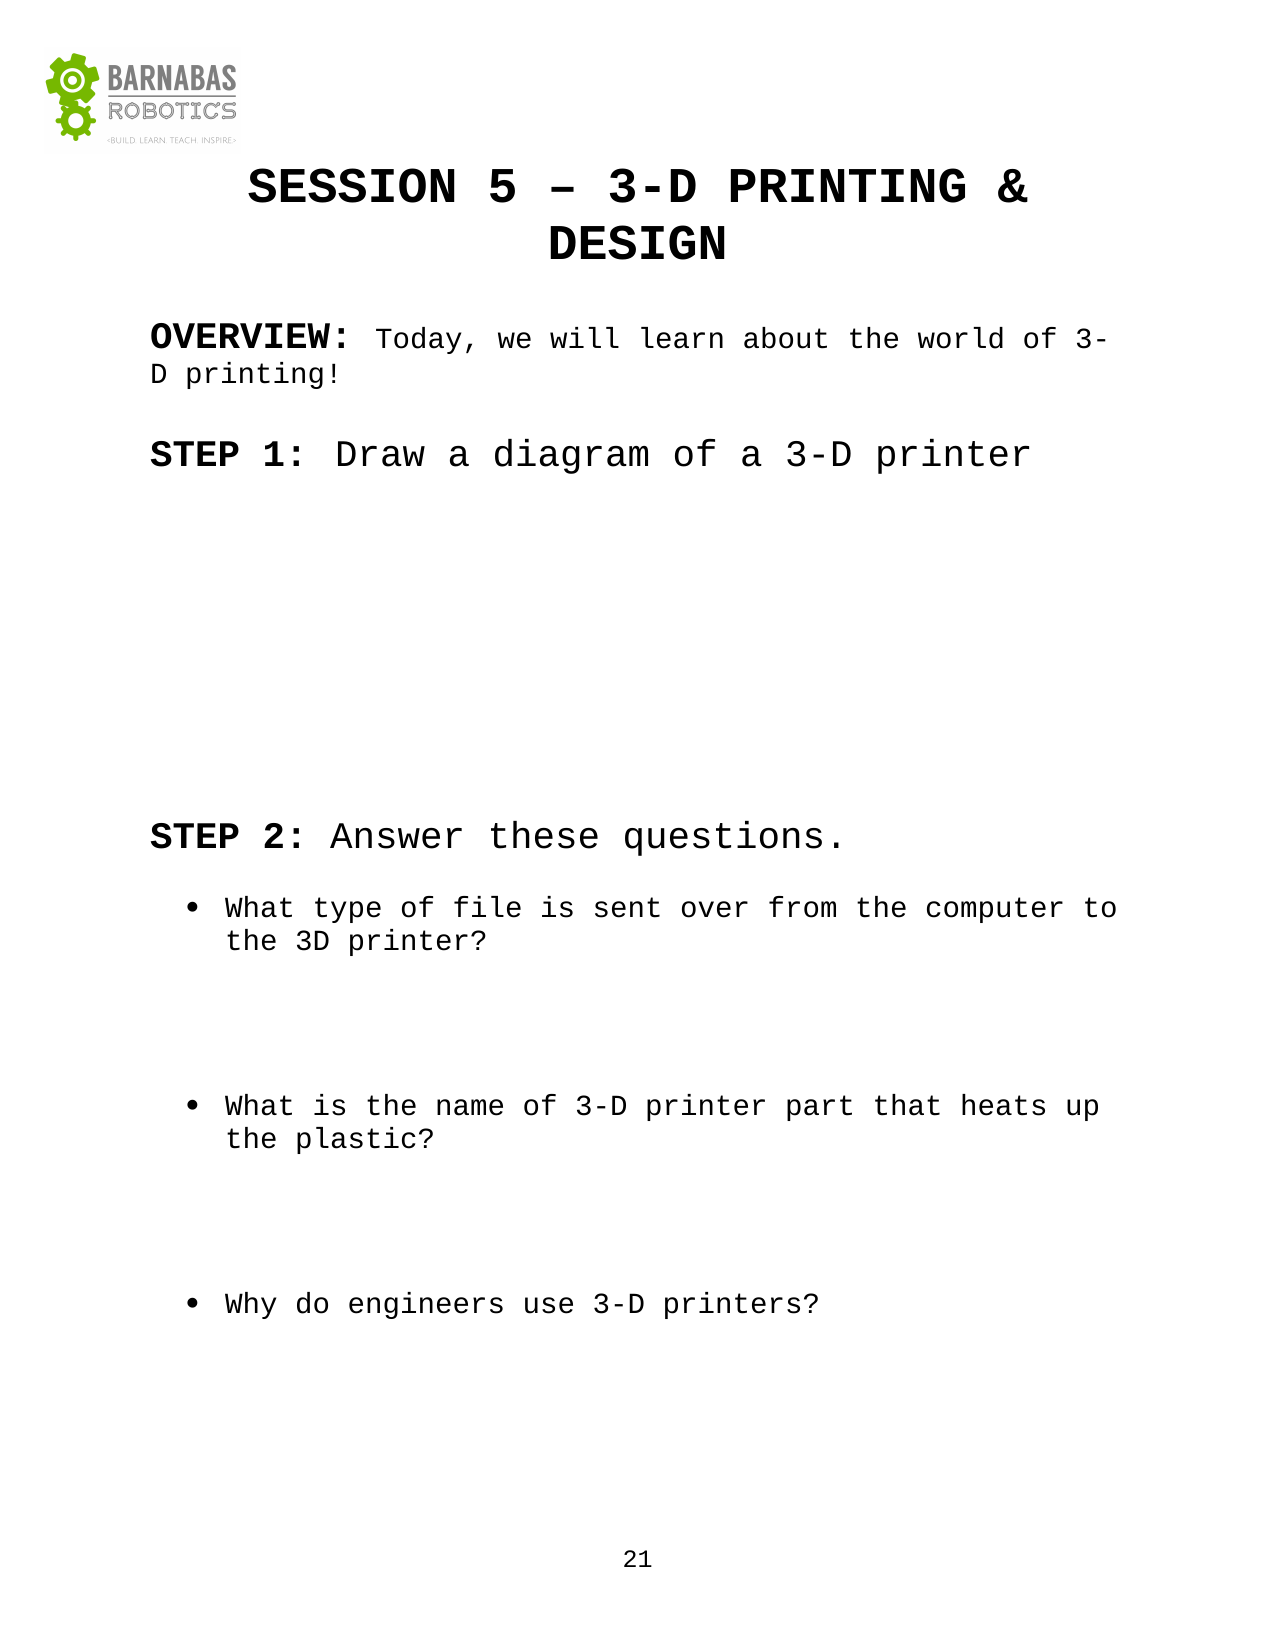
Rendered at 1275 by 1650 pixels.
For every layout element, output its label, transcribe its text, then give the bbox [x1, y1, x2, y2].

text STEP 1: Draw a diagram of a 3-D printer [150, 435, 1125, 478]
list What type of file is sent over from the computer to the 3D printer? [187, 893, 1125, 959]
text OVERVIEW: Today, we will learn about the world of 3-D printing! [150, 317, 1125, 393]
list What is the name of 3-D printer part that heats up the plastic? [187, 1091, 1125, 1157]
text SESSION 5 – 3-D PRINTING & DESIGN [150, 161, 1125, 274]
list Why do engineers use 3-D printers? [187, 1289, 1125, 1322]
picture [43, 47, 242, 154]
text STEP 2: Answer these questions. [150, 818, 1125, 860]
